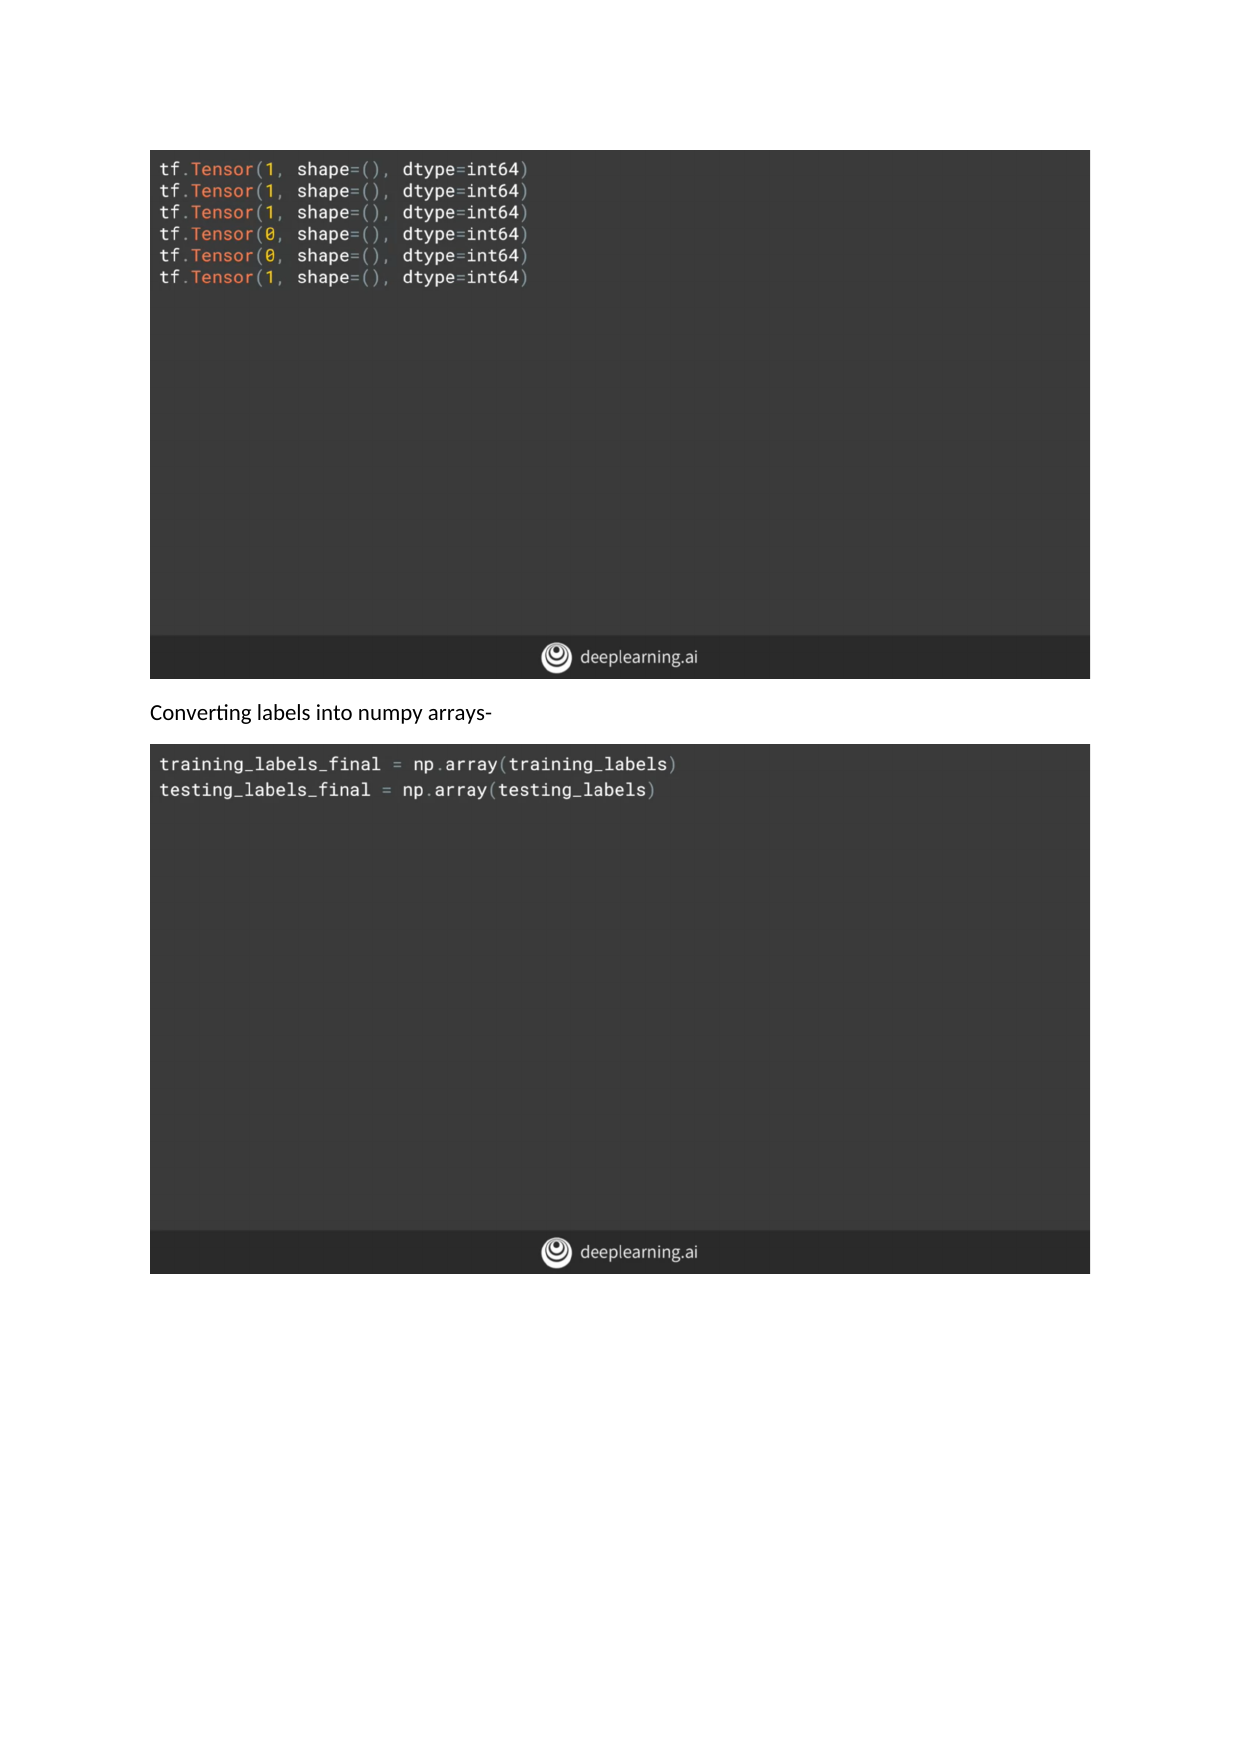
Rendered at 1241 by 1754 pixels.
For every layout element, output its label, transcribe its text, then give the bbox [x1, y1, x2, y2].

picture [150, 744, 1091, 1274]
text Converting labels into numpy arrays- [150, 698, 1090, 726]
picture [150, 150, 1091, 679]
